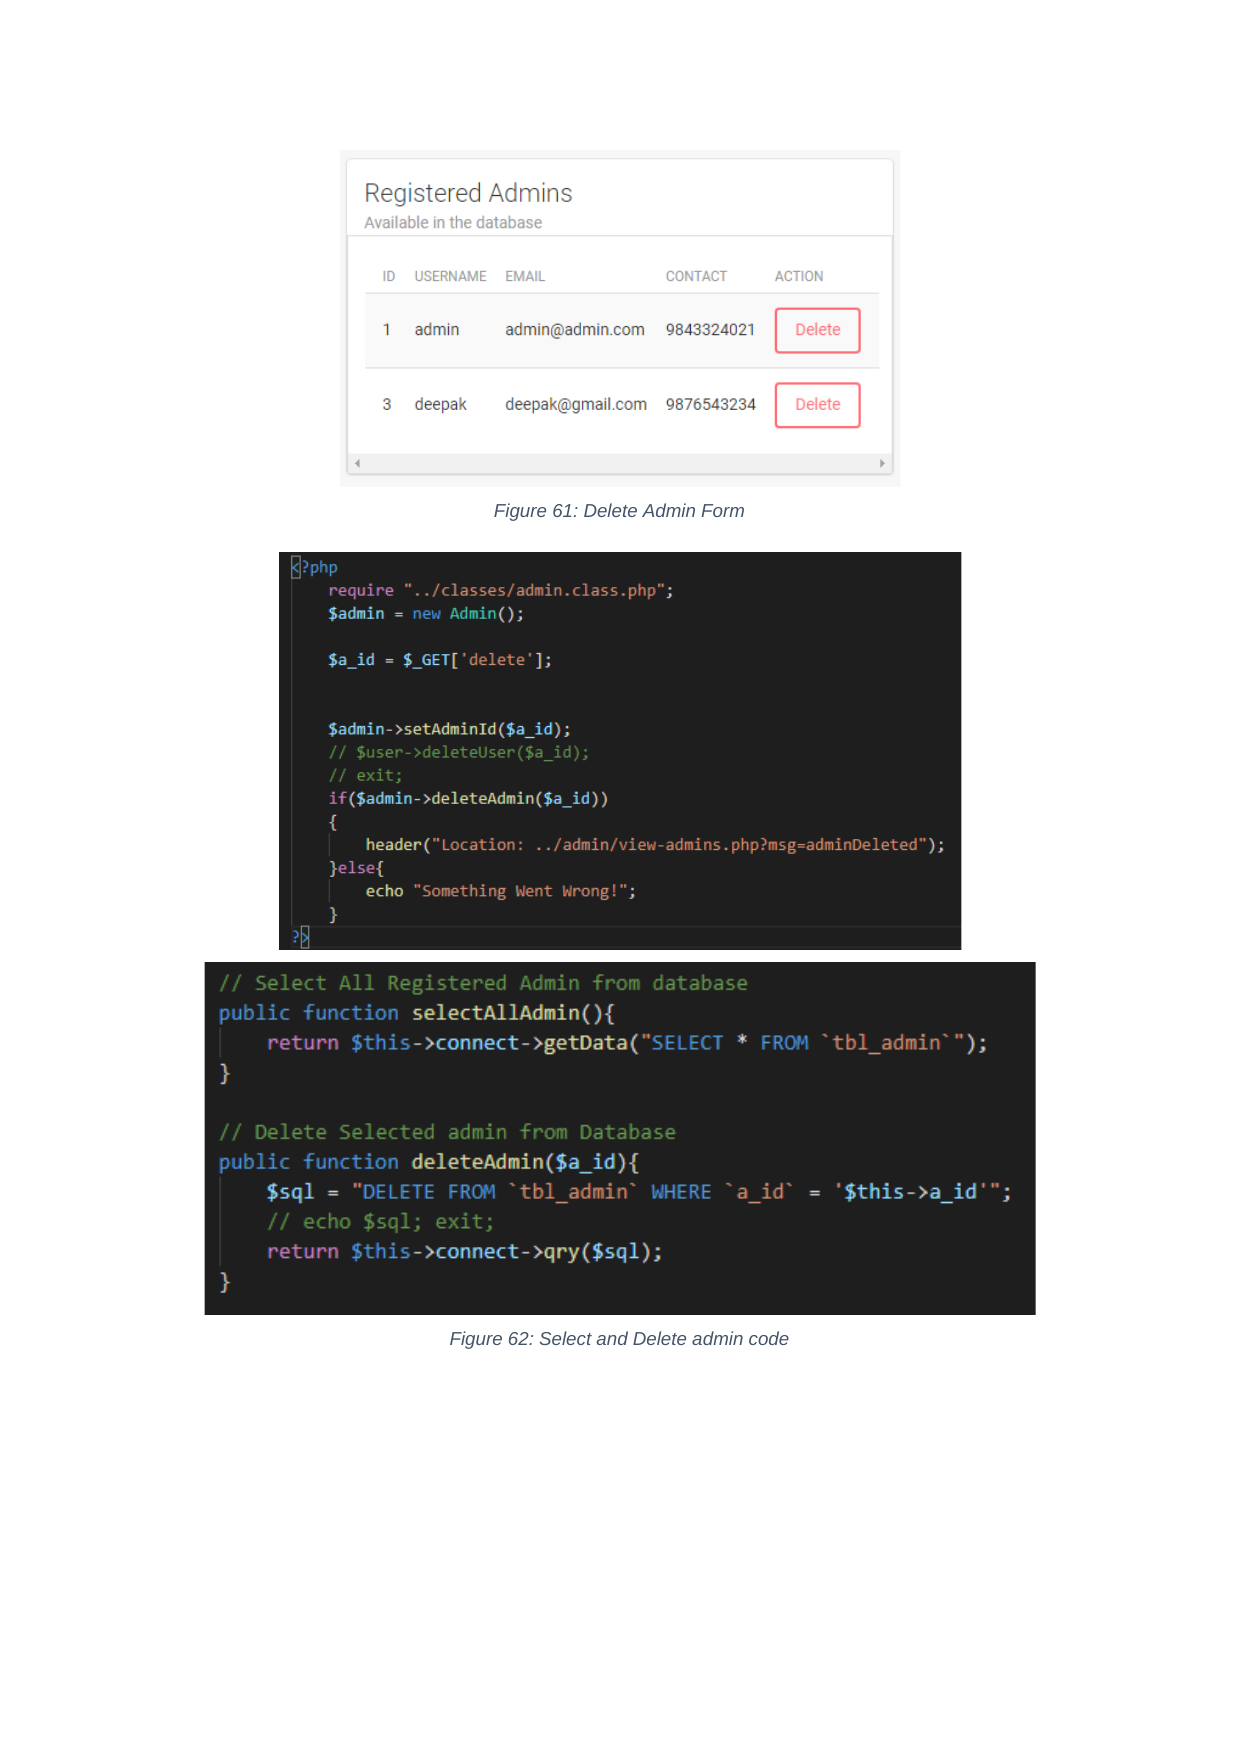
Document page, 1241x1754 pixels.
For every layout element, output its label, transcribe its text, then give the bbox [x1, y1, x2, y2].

picture [339, 150, 901, 487]
picture [279, 552, 962, 950]
picture [204, 962, 1036, 1315]
